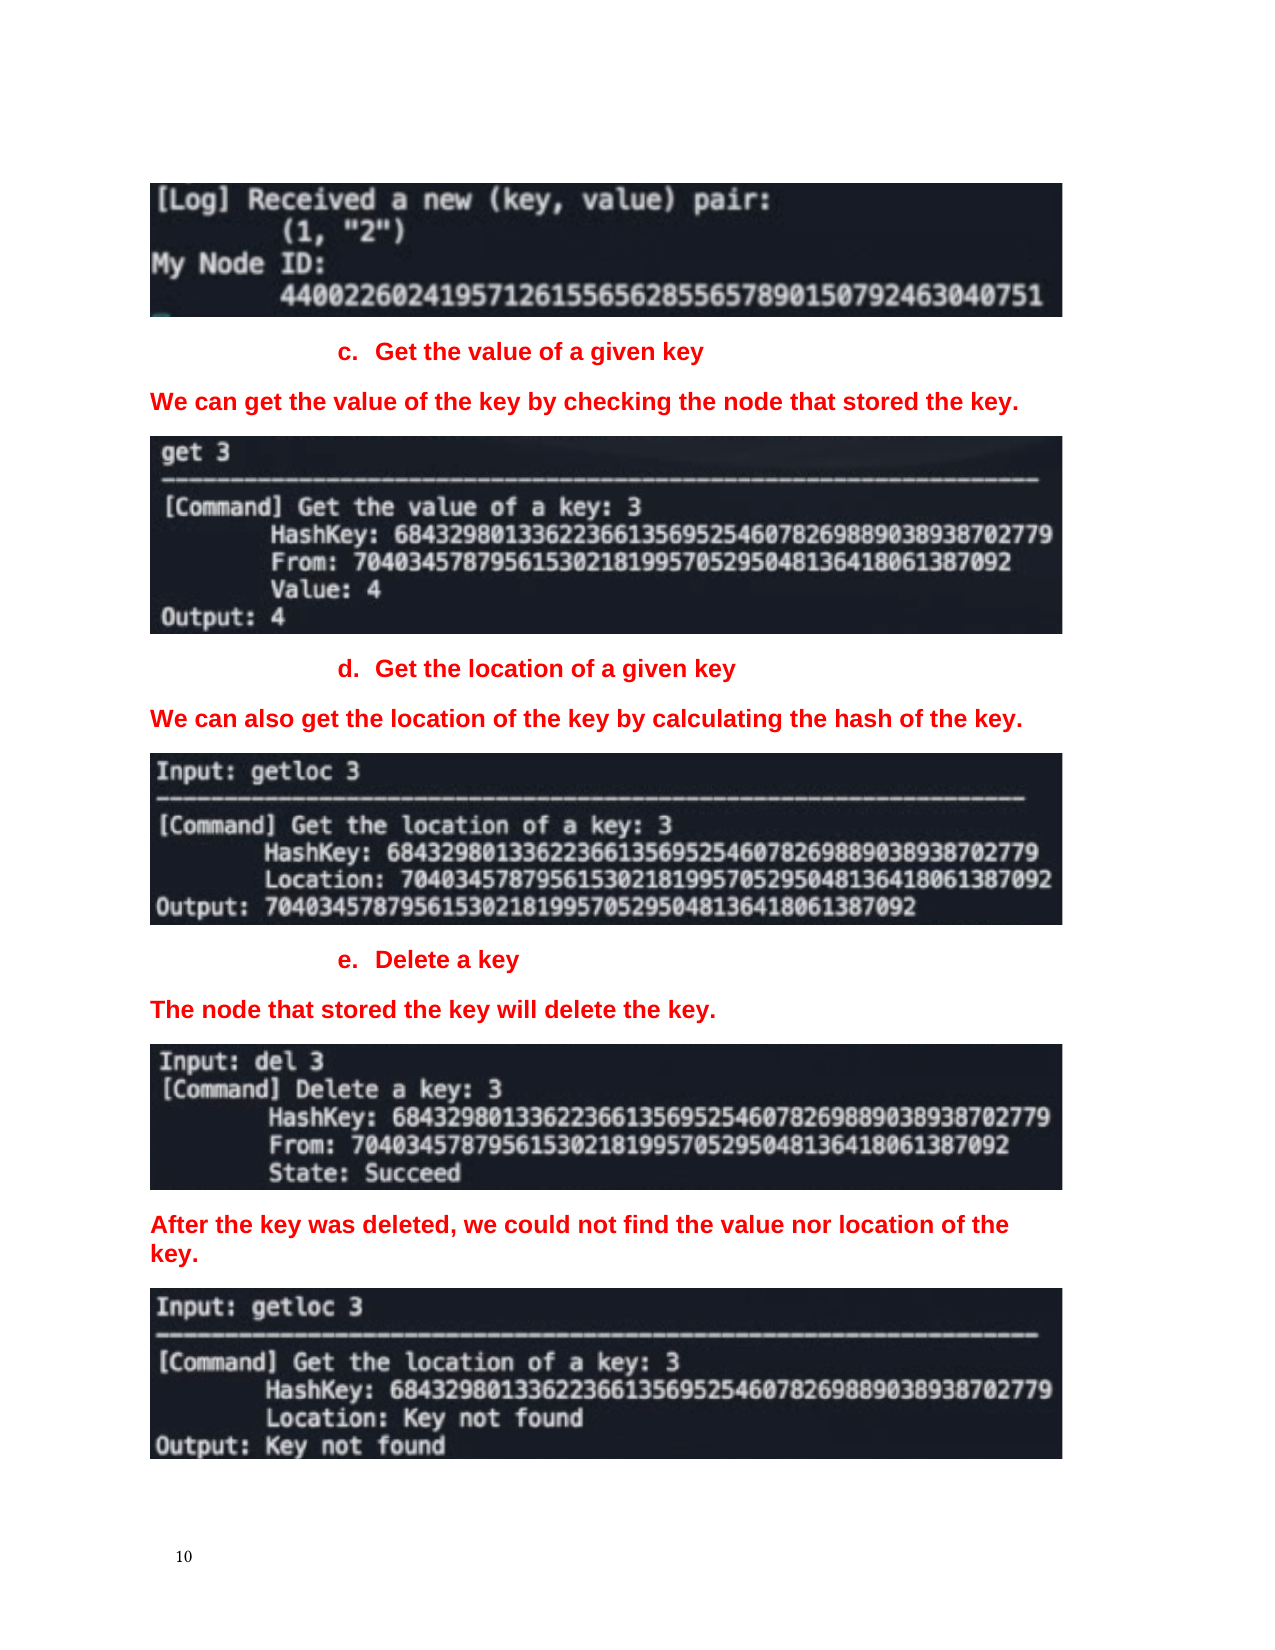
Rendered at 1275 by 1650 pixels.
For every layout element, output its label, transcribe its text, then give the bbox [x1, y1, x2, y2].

picture [150, 1044, 1063, 1190]
text We can get the value of the key by checking the node that stored the key. [150, 387, 1062, 415]
picture [150, 436, 1063, 634]
picture [150, 1288, 1063, 1459]
text After the key was deleted, we could not find the value nor location of the key. [150, 1210, 1062, 1268]
picture [150, 183, 1063, 317]
list Get the location of a given key [337, 654, 1062, 683]
picture [150, 753, 1063, 925]
text The node that stored the key will delete the key. [150, 995, 1062, 1024]
text We can also get the location of the key by calculating the hash of the key. [150, 704, 1062, 733]
list Delete a key [337, 946, 1062, 974]
list Get the value of a given key [337, 337, 1062, 366]
